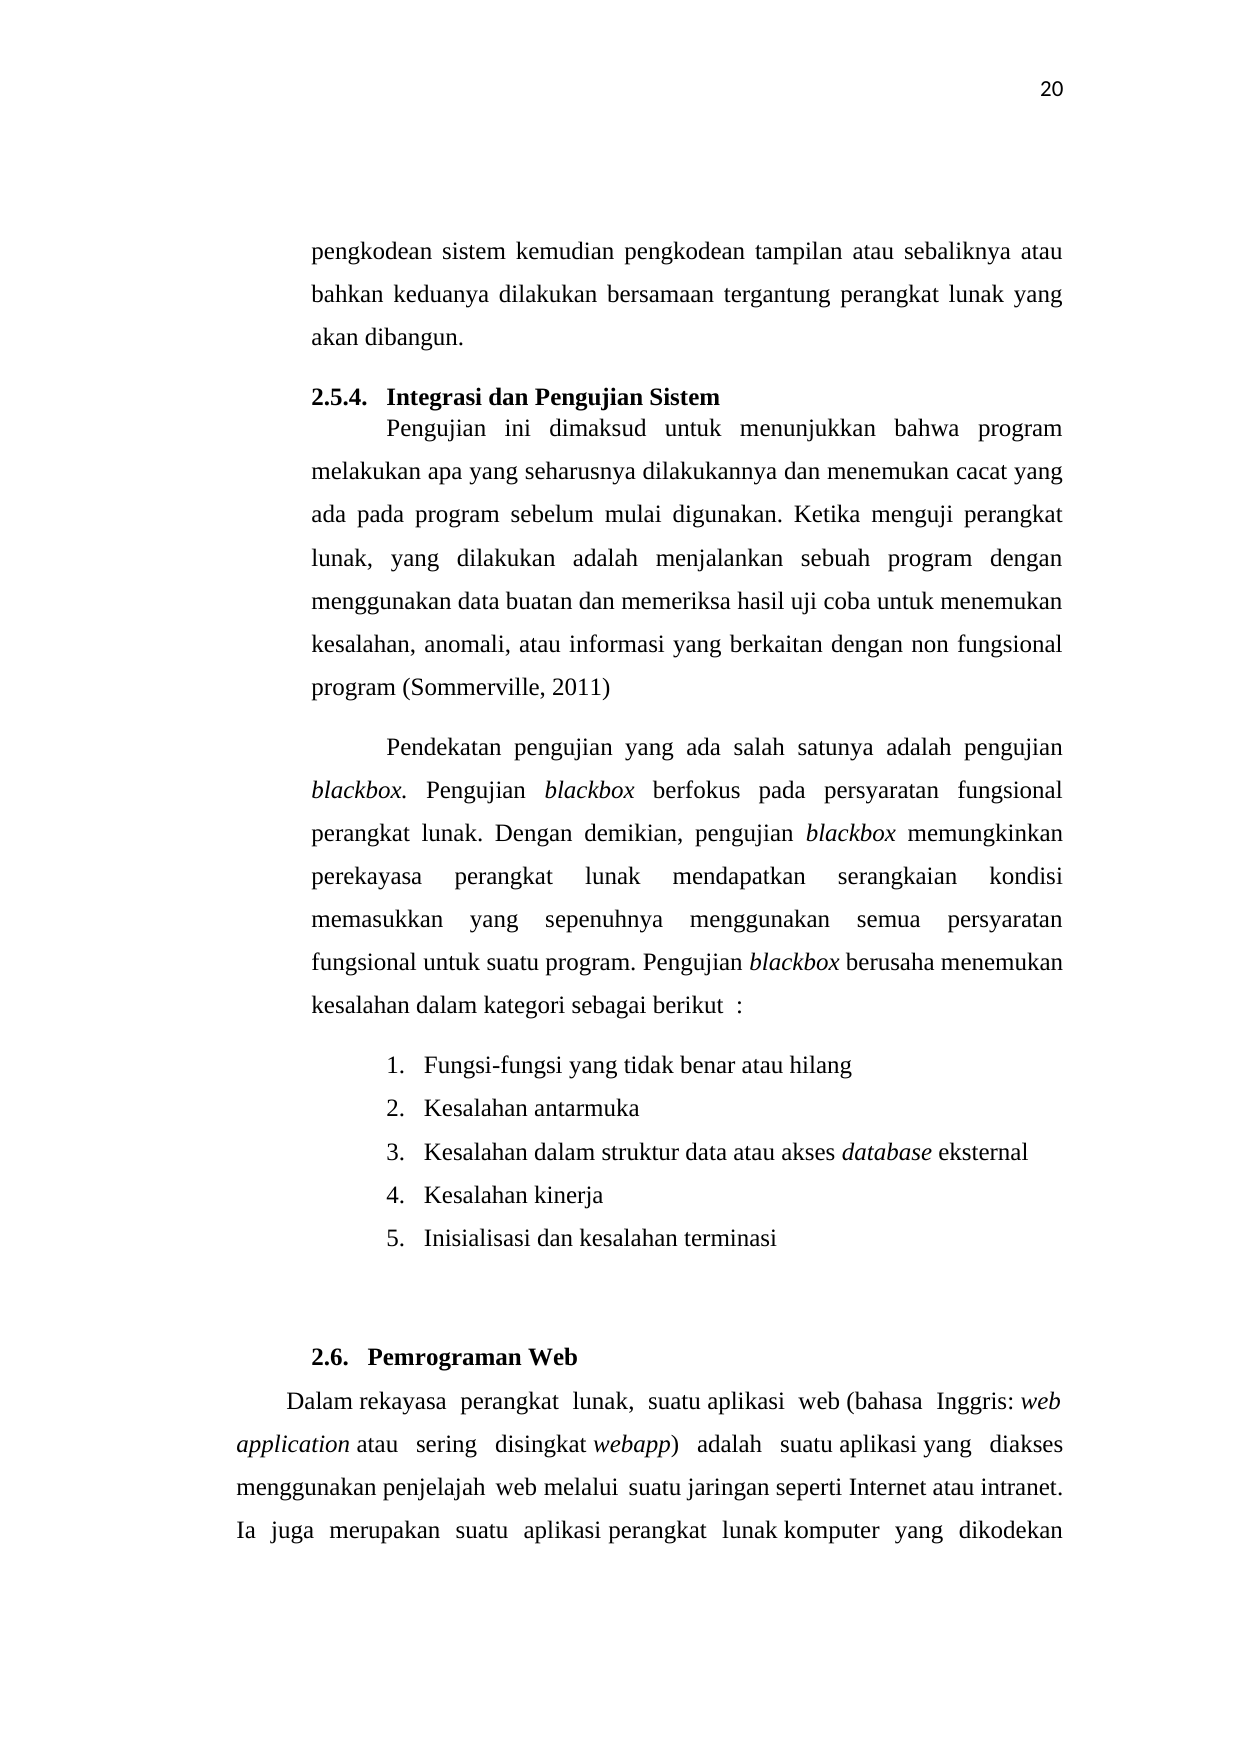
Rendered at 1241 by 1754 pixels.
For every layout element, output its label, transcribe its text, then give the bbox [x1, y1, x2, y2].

text Pengujian ini dimaksud untuk menunjukkan bahwa program melakukan apa yang seharusnya dilakukannya dan menemukan cacat yang ada pada program sebelum mulai digunakan. Ketika menguji perangkat lunak, yang dilakukan adalah menjalankan sebuah program dengan menggunakan data buatan dan memeriksa hasil uji coba untuk menemukan kesalahan, anomali, atau informasi yang berkaitan dengan non fungsional program (Sommerville, 2011) [311, 413, 1063, 701]
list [311, 236, 1063, 351]
list Kesalahan dalam struktur data atau akses database eksternal [386, 1137, 1063, 1165]
list Fungsi-fungsi yang tidak benar atau hilang [386, 1050, 1063, 1079]
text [236, 1386, 1063, 1544]
list Kesalahan antarmuka [386, 1093, 1063, 1122]
list Inisialisasi dan kesalahan terminasi [386, 1223, 1063, 1252]
subtitle Integrasi dan Pengujian Sistem [311, 382, 1063, 411]
text Pendekatan pengujian yang ada salah satunya adalah pengujian blackbox. Pengujian blackbox berfokus pada persyaratan fungsional perangkat lunak. Dengan demikian, pengujian blackbox memungkinkan perekayasa perangkat lunak mendapatkan serangkaian kondisi memasukkan yang sepenuhnya menggunakan semua persyaratan fungsional untuk suatu program. Pengujian blackbox berusaha menemukan kesalahan dalam kategori sebagai berikut : [311, 732, 1063, 1019]
list Kesalahan kinerja [386, 1180, 1063, 1208]
subtitle Pemrograman Web [311, 1342, 1063, 1371]
